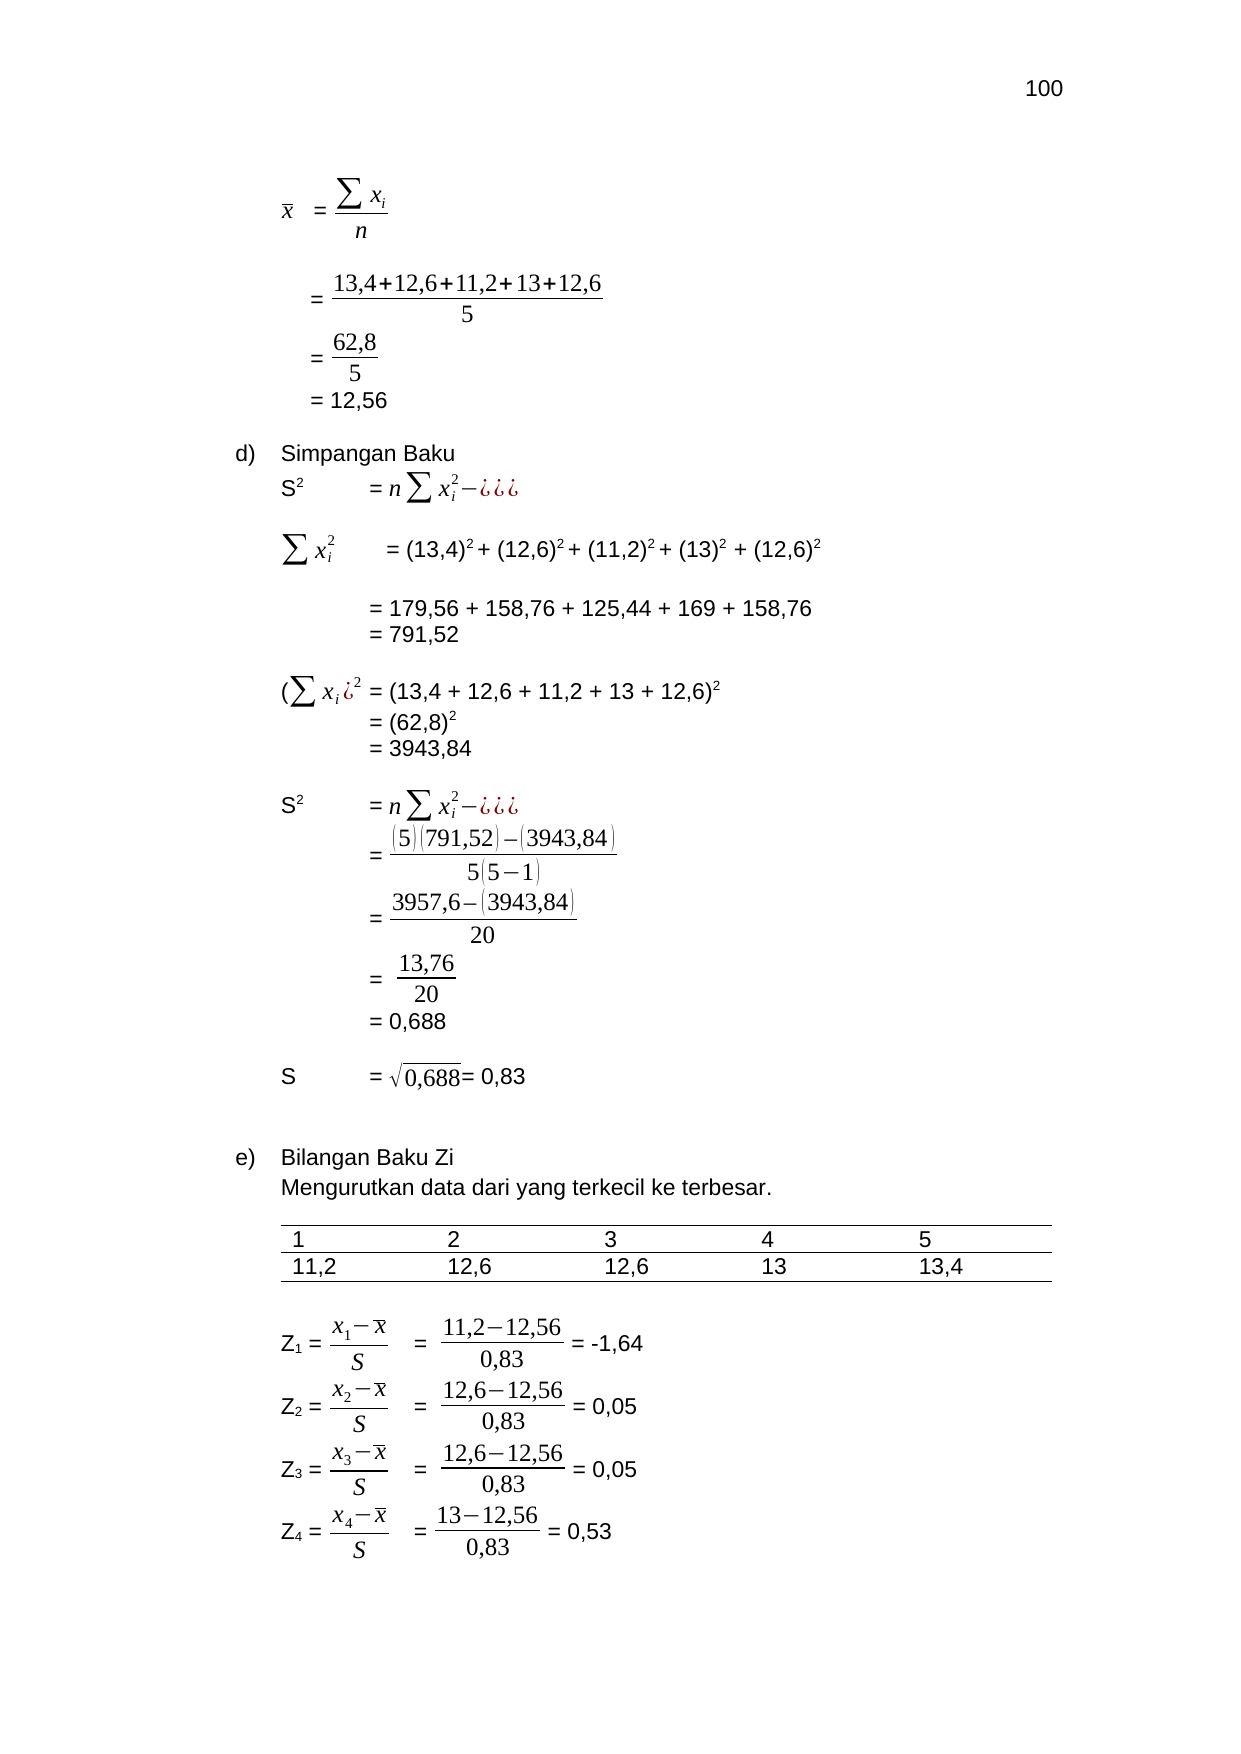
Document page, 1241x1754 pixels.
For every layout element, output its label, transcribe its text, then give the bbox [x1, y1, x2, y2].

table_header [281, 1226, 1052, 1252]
list = 791,52 [281, 621, 1063, 647]
list = (62,8)2 [281, 708, 1063, 735]
list = 0,688 [281, 1008, 1063, 1035]
list S = = 0,83 [281, 1061, 1063, 1091]
list = (13,4)2 + (12,6)2 + (11,2)2 + (13)2 + (12,6)2 [281, 532, 1063, 566]
list = [281, 949, 1063, 1008]
list Z4 = = = 0,53 [281, 1500, 1063, 1563]
list = [281, 887, 1063, 949]
list Z2 = = = 0,05 [281, 1375, 1063, 1437]
list Simpangan Baku [235, 440, 1063, 466]
list Bilangan Baku Zi [235, 1143, 1063, 1170]
text = [310, 269, 1063, 328]
text = [310, 328, 1063, 387]
list = 3943,84 [281, 735, 1063, 761]
list = 179,56 + 158,76 + 125,44 + 169 + 158,76 [281, 594, 1063, 621]
list S2 = [281, 787, 1063, 822]
list ( = (13,4 + 12,6 + 11,2 + 13 + 12,6)2 [281, 673, 1063, 708]
list S2 = [281, 470, 1063, 505]
list Z3 = = = 0,05 [281, 1437, 1063, 1500]
text = [281, 177, 1063, 243]
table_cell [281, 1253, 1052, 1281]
list = [281, 822, 1063, 887]
text = 12,56 [310, 387, 1063, 414]
list Mengurutkan data dari yang terkecil ke terbesar. [281, 1174, 1063, 1200]
list Z1 = = = -1,64 [281, 1312, 1063, 1375]
